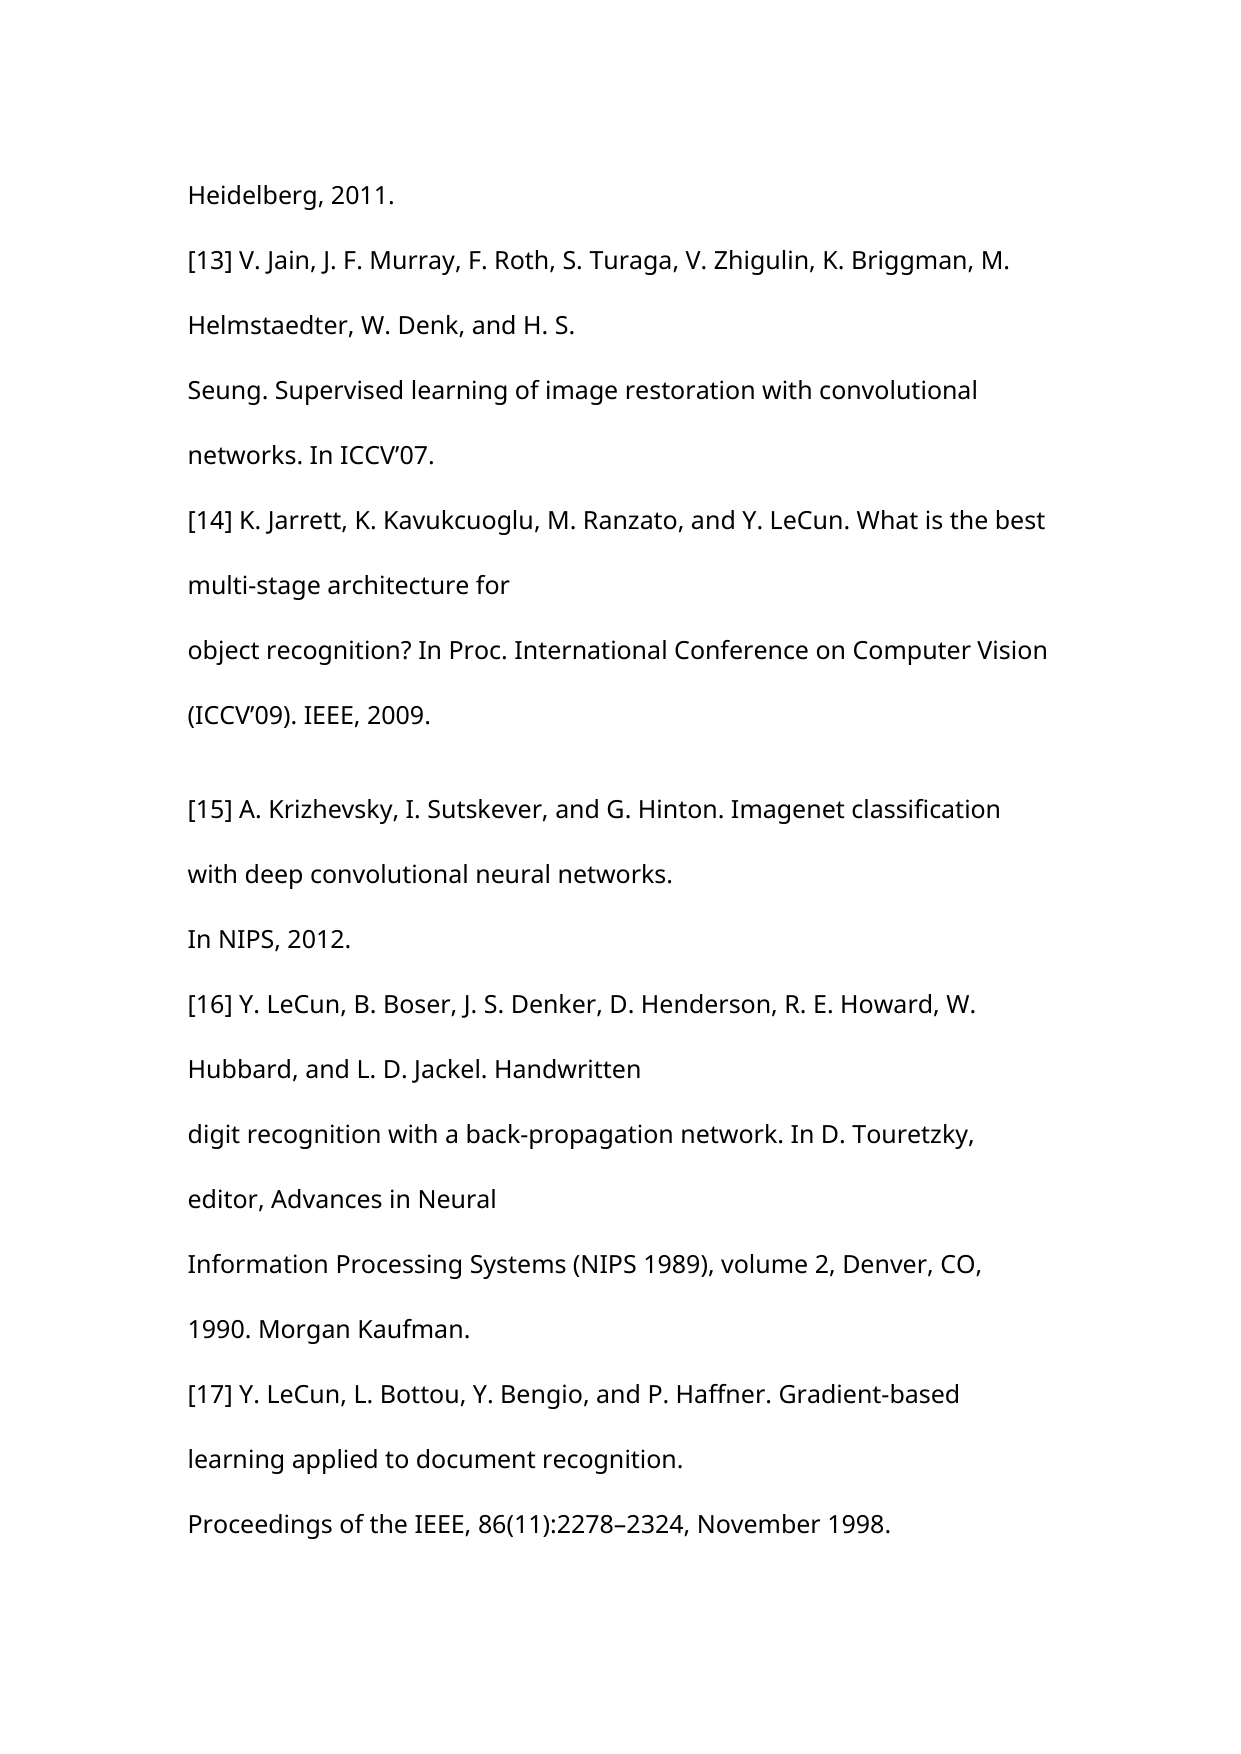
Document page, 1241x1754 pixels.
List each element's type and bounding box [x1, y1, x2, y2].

text [187, 162, 1053, 747]
text [187, 776, 1053, 1556]
